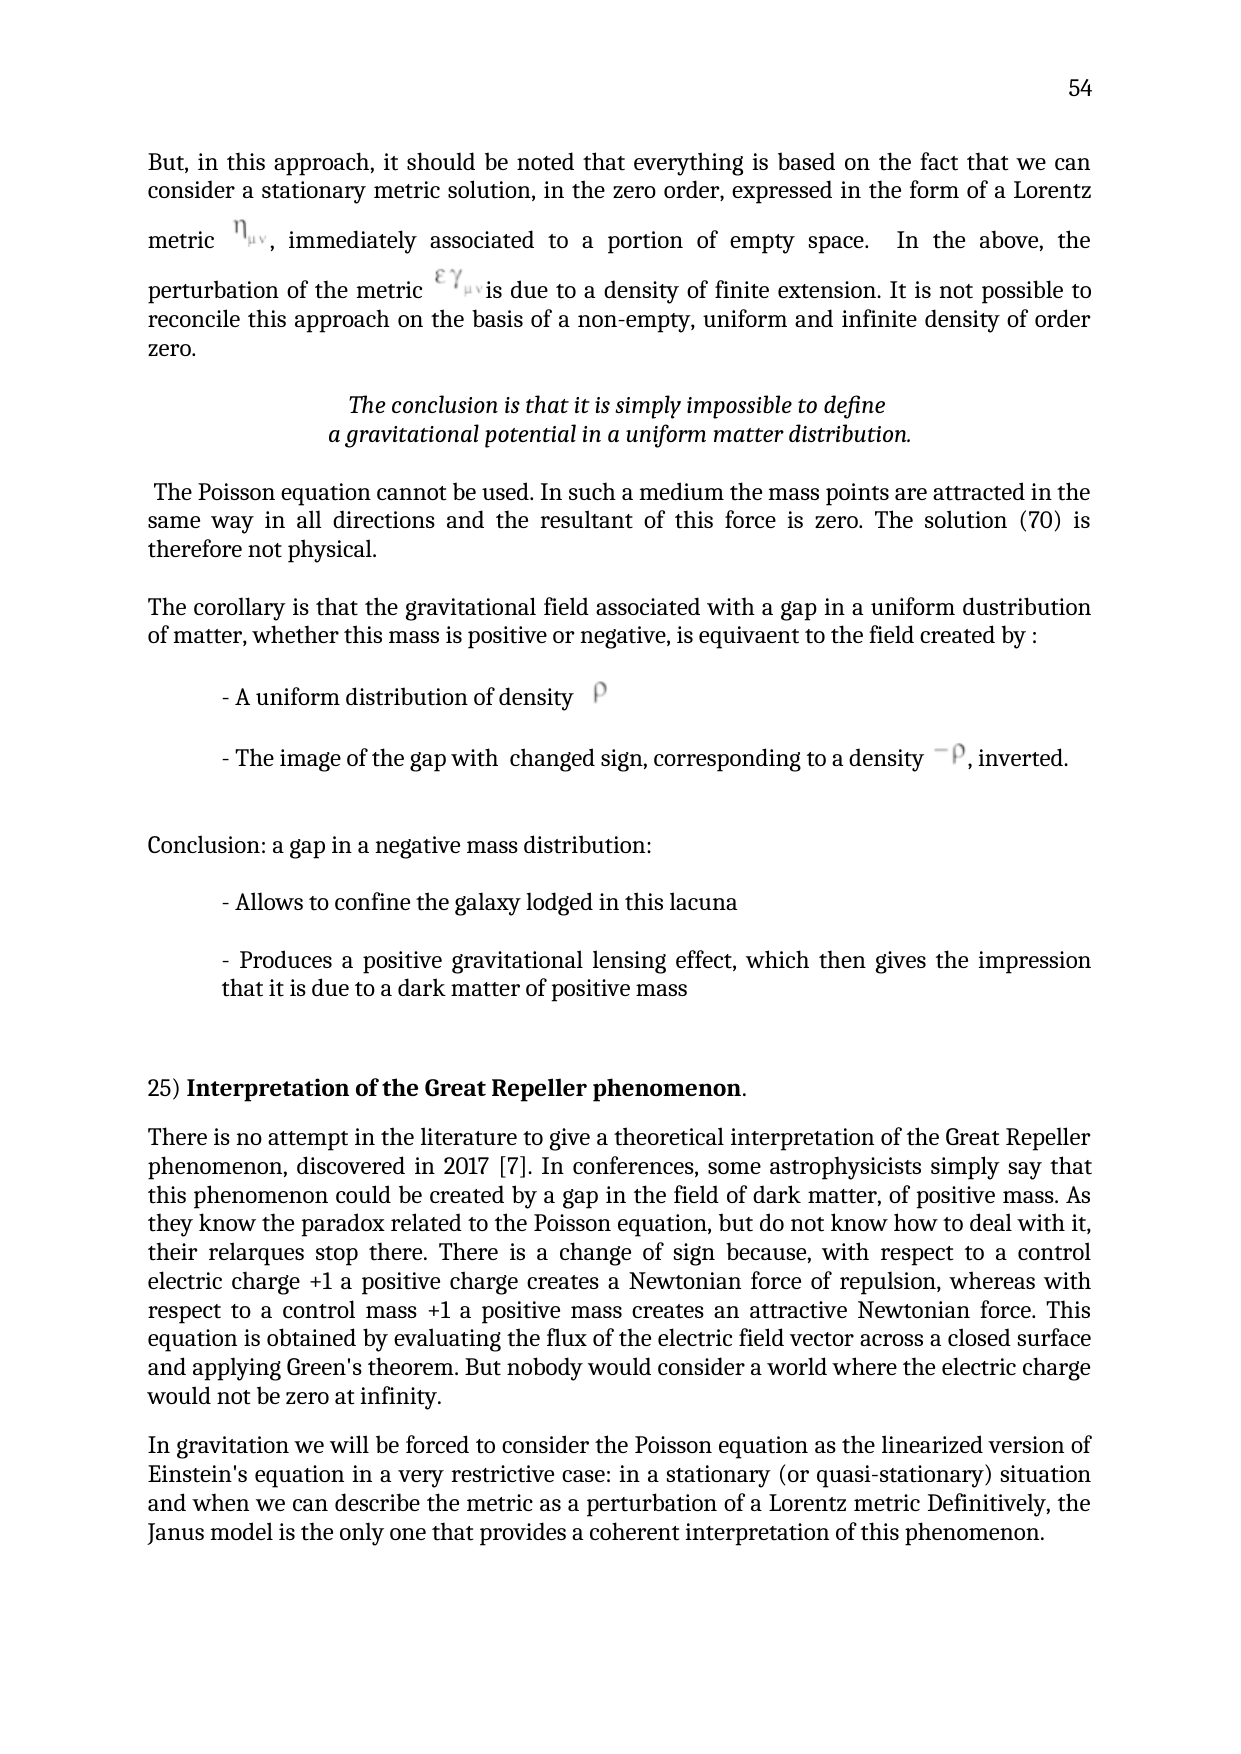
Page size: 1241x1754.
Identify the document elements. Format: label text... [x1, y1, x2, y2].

list Conclusion: a gap in a negative mass distribution: [148, 831, 1093, 859]
text 25) Interpretation of the Great Repeller phenomenon. [148, 1073, 1093, 1102]
list The Poisson equation cannot be used. In such a medium the mass points are attracted in the same way in all directions and the resultant of this force is zero. The solution (70) is therefore not physical. [148, 477, 1093, 564]
list - A uniform distribution of density [221, 679, 1093, 711]
text In gravitation we will be forced to consider the Poisson equation as the linearized version of Einstein's equation in a very restrictive case: in a stationary (or quasi-stationary) situation and when we can describe the metric as a perturbation of a Lorentz metric Definitively, the Janus model is the only one that provides a coherent interpretation of this phenomenon. [148, 1431, 1093, 1546]
list - The image of the gap with changed sign, corresponding to a density , inverted. [221, 740, 1093, 773]
list - Allows to confine the galaxy lodged in this lacuna [221, 888, 1093, 917]
text There is no attempt in the literature to give a theoretical interpretation of the Great Repeller phenomenon, discovered in 2017 [7]. In conferences, some astrophysicists simply say that this phenomenon could be created by a gap in the field of dark matter, of positive mass. As they know the paradox related to the Poisson equation, but do not know how to deal with it, their relarques stop there. There is a change of sign because, with respect to a control electric charge +1 a positive charge creates a Newtonian force of repulsion, whereas with respect to a control mass +1 a positive mass creates an attractive Newtonian force. This equation is obtained by evaluating the flux of the electric field vector across a closed surface and applying Green's theorem. But nobody would consider a world where the electric charge would not be zero at infinity. [148, 1123, 1093, 1411]
list The conclusion is that it is simply impossible to define a gravitational potential in a uniform matter distribution. [148, 391, 1093, 449]
list But, in this approach, it should be noted that everything is based on the fact that we can consider a stationary metric solution, in the zero order, expressed in the form of a Lorentz metric , immediately associated to a portion of empty space. In the above, the perturbation of the metric is due to a density of finite extension. It is not possible to reconcile this approach on the basis of a non-empty, uniform and infinite density of order zero. [148, 148, 1093, 362]
list The corollary is that the gravitational field associated with a gap in a uniform dustribution of matter, whether this mass is positive or negative, is equivaent to the field created by : [148, 592, 1093, 650]
list - Produces a positive gravitational lensing effect, which then gives the impression that it is due to a dark matter of positive mass [221, 946, 1093, 1003]
